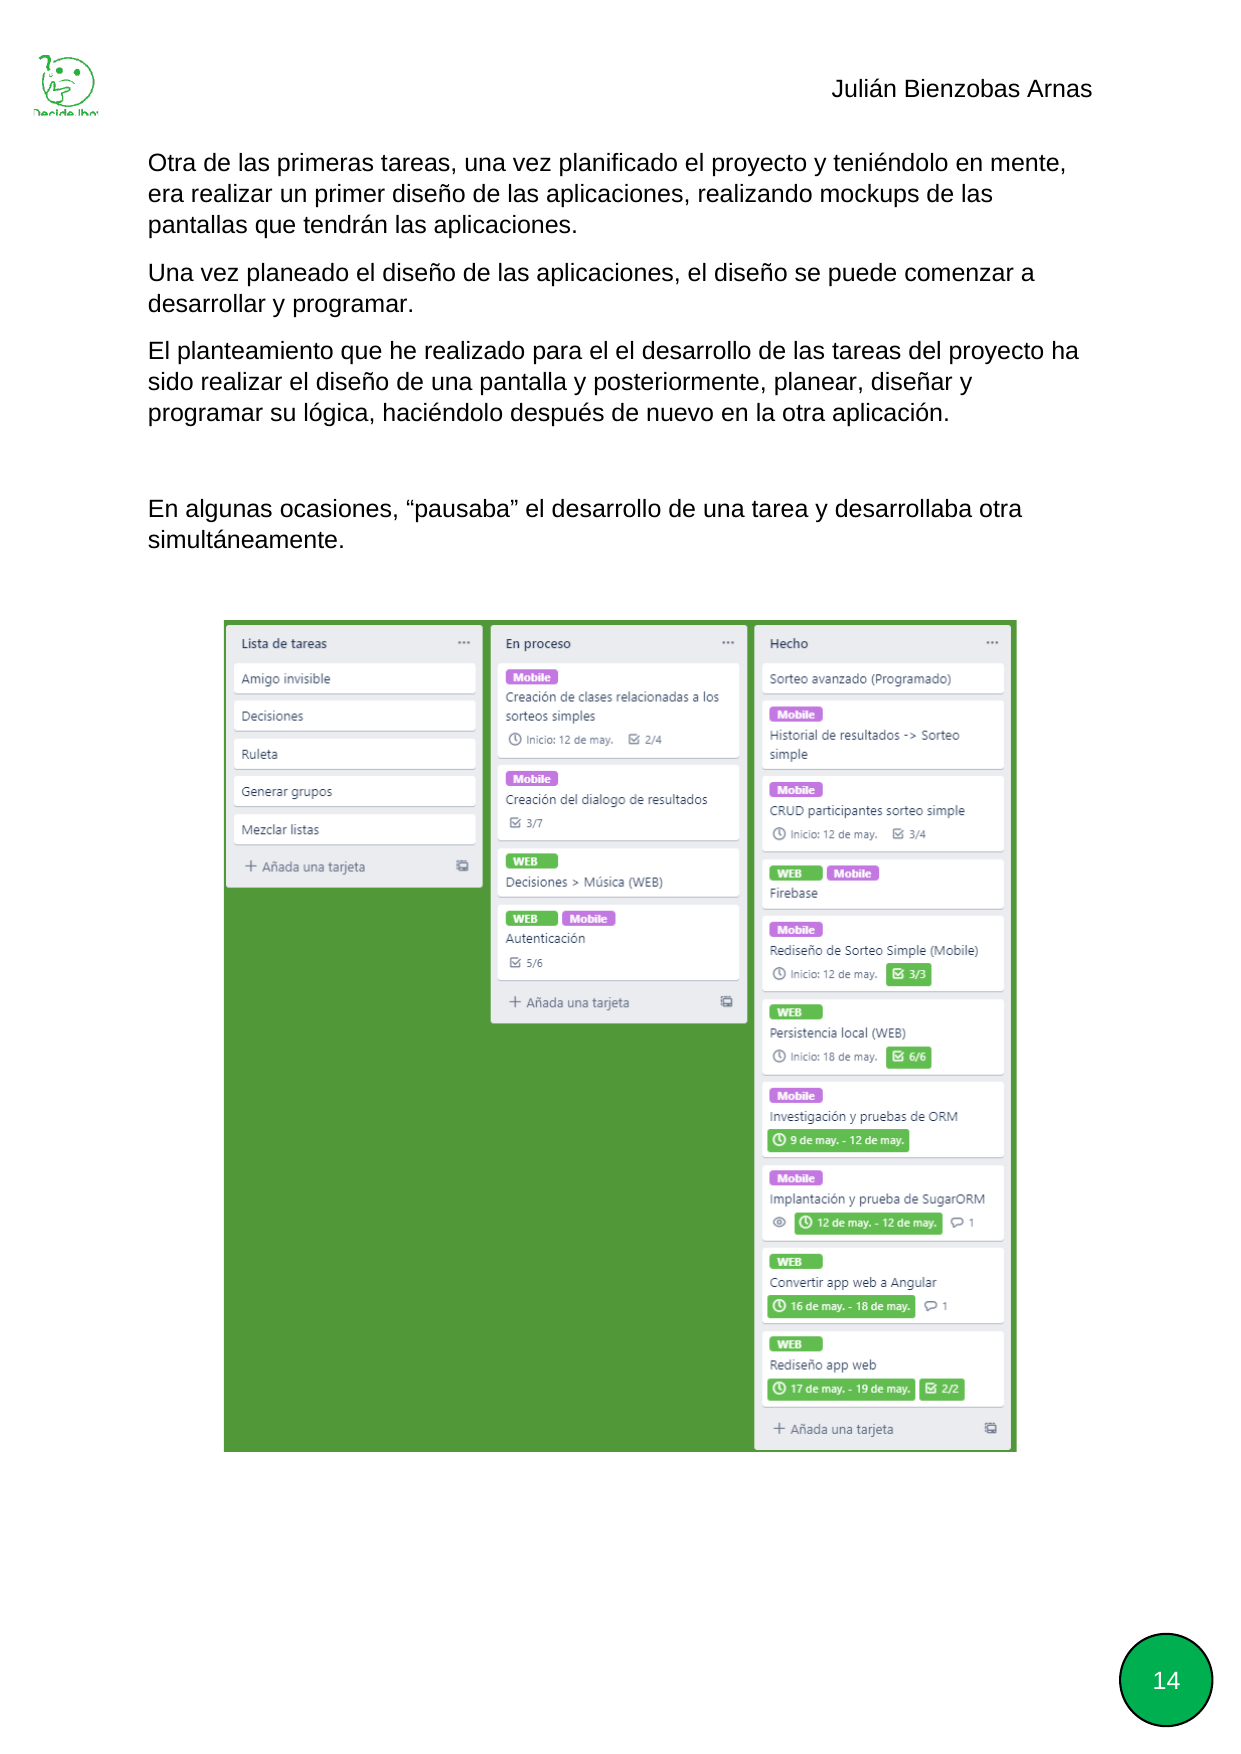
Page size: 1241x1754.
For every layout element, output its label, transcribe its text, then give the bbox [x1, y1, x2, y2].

picture [32, 55, 99, 114]
text Una vez planeado el diseño de las aplicaciones, el diseño se puede comenzar a desarrollar y programar. [148, 257, 1092, 317]
text El planteamiento que he realizado para el el desarrollo de las tareas del proyecto ha sido realizar el diseño de una pantalla y posteriormente, planear, diseñar y programar su lógica, haciéndolo después de nuevo en la otra aplicación. [148, 336, 1092, 427]
picture [223, 620, 1017, 1452]
text Otra de las primeras tareas, una vez planificado el proyecto y teniéndolo en mente, era realizar un primer diseño de las aplicaciones, realizando mockups de las pantallas que tendrán las aplicaciones. [148, 148, 1092, 238]
text En algunas ocasiones, “pausaba” el desarrollo de una tarea y desarrollaba otra simultáneamente. [148, 494, 1092, 553]
